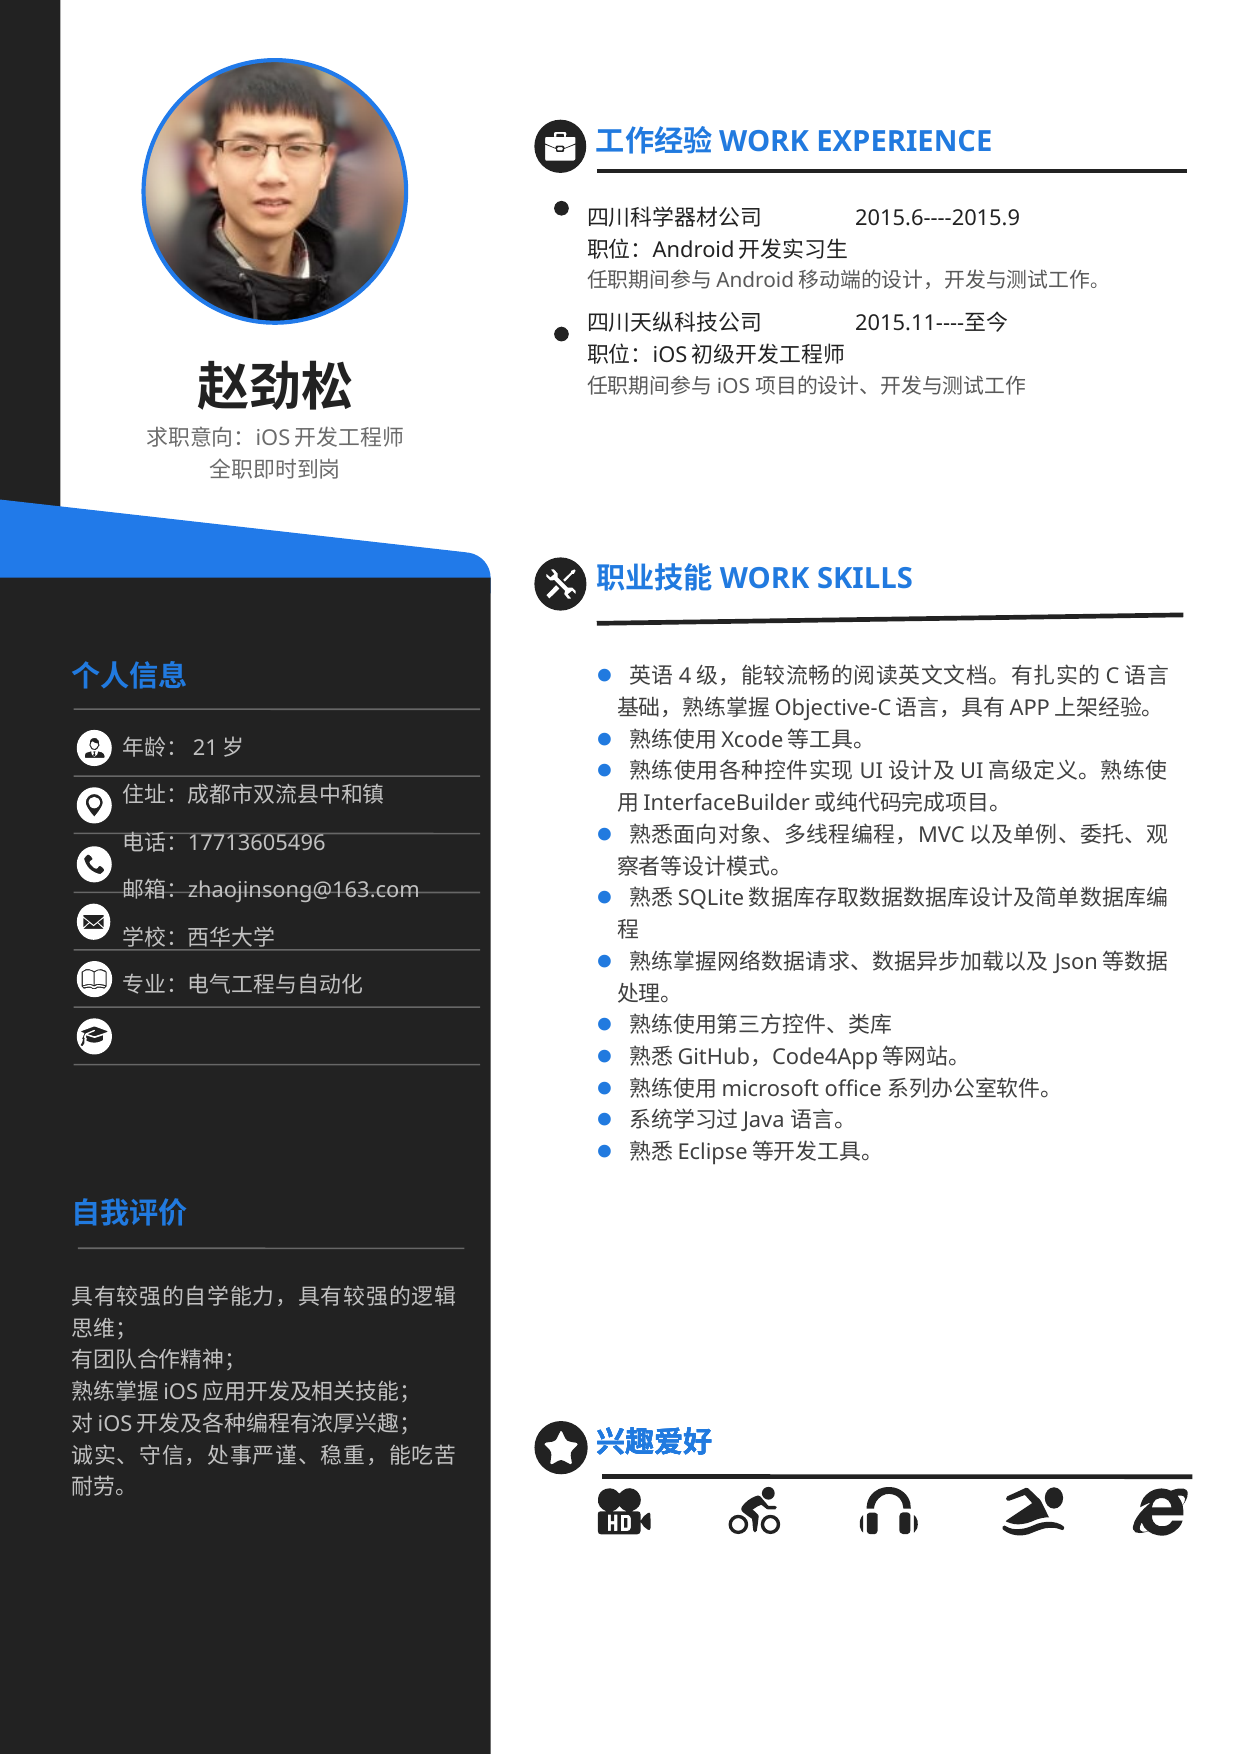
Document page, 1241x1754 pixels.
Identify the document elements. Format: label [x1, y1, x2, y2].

picture [146, 63, 404, 320]
